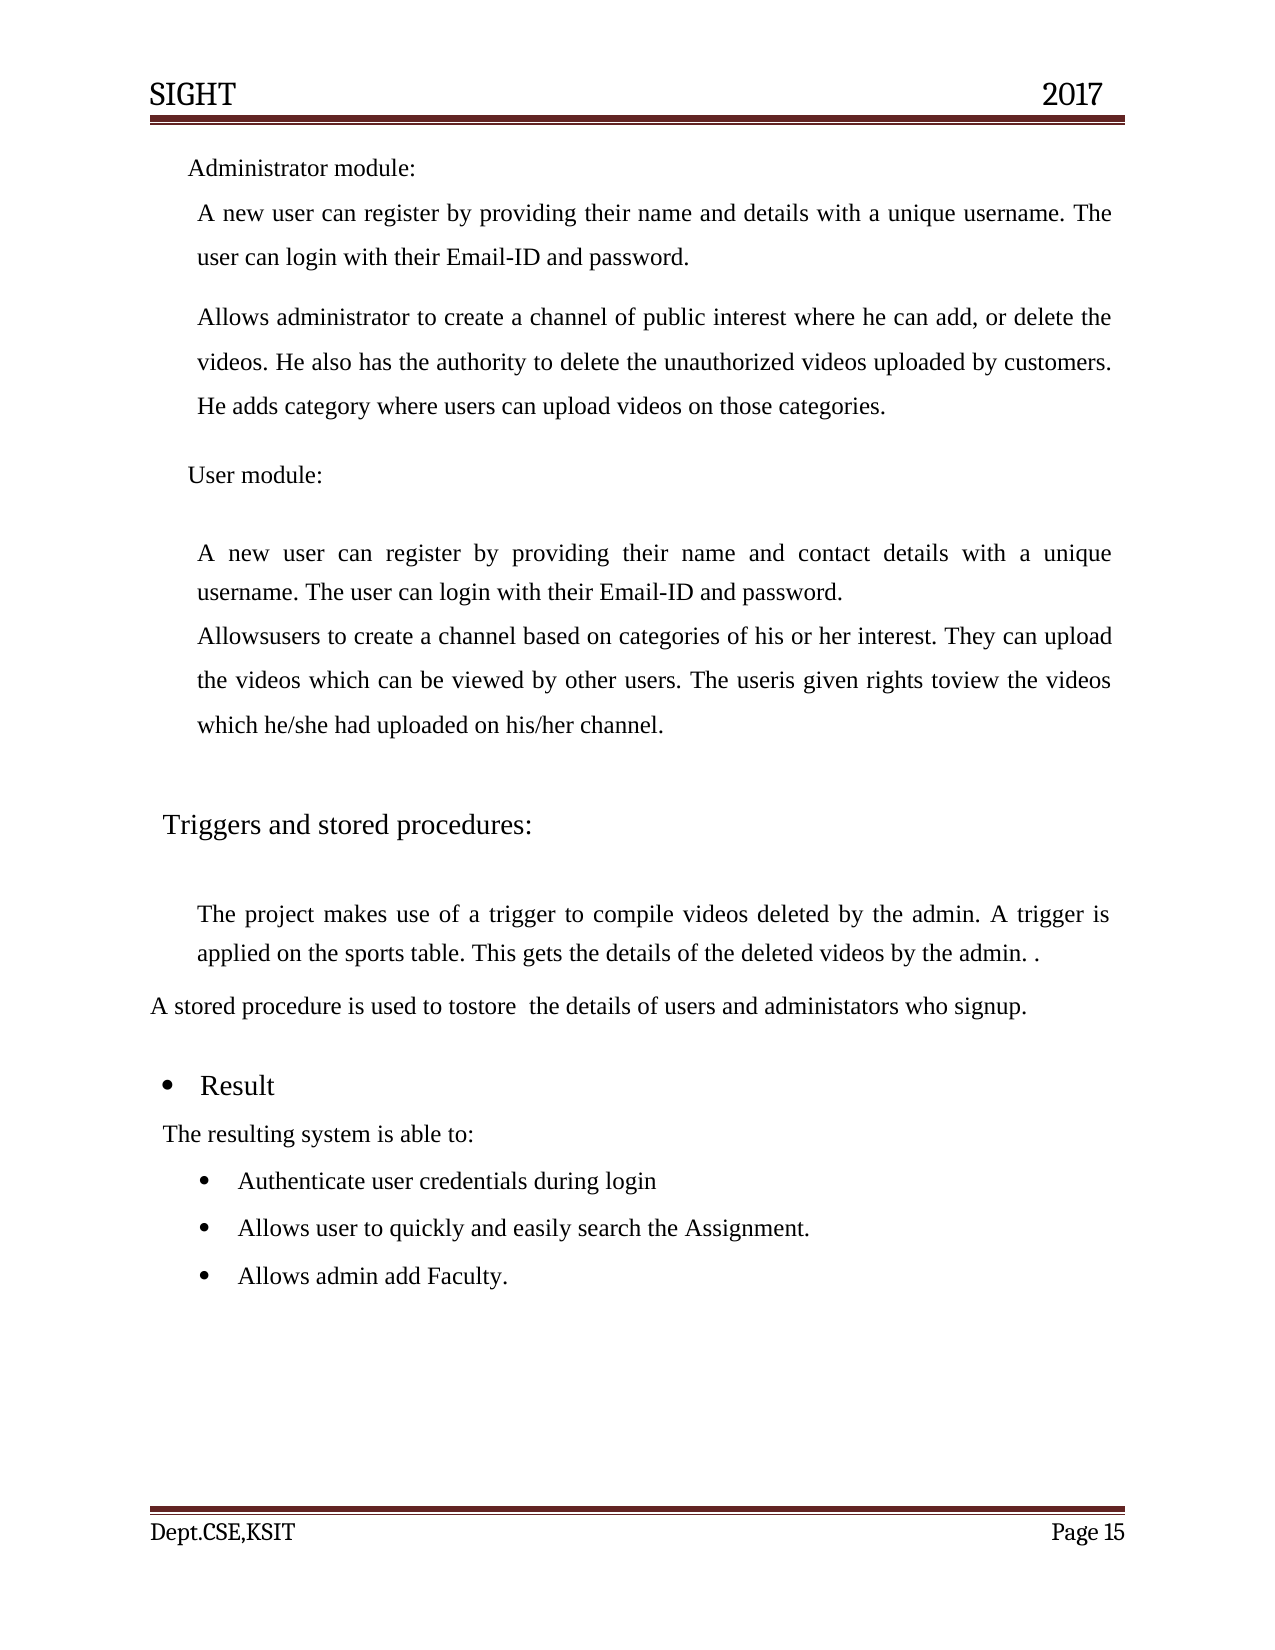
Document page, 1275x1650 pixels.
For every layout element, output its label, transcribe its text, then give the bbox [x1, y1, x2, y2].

text User module: [187, 460, 1125, 488]
text A new user can register by providing their name and contact details with a unique username. The user can login with their Email-ID and password. [197, 528, 1113, 605]
text Administrator module: [187, 153, 1125, 182]
list Allows user to quickly and easily search the Assignment. [200, 1213, 1125, 1242]
text A new user can register by providing their name and details with a unique username. The user can login with their Email-ID and password. [197, 198, 1113, 271]
list Result [162, 1068, 1125, 1102]
text The resulting system is able to: [162, 1119, 1125, 1148]
text Allows administrator to create a channel of public interest where he can add, or delete the videos. He also has the authority to delete the unauthorized videos uploaded by customers. He adds category where users can upload videos on those categories. [197, 302, 1113, 420]
list Authenticate user credentials during login [200, 1166, 1125, 1194]
text Triggers and stored procedures: [162, 807, 1125, 841]
list Allows admin add Faculty. [200, 1261, 1125, 1289]
text The project makes use of a trigger to compile videos deleted by the admin. A trigger is applied on the sports table. This gets the details of the deleted videos by the admin. . [197, 889, 1112, 966]
text A stored procedure is used to tostore the details of users and administators who signup. [150, 991, 1125, 1019]
text Allowsusers to create a channel based on categories of his or her interest. They can upload the videos which can be viewed by other users. The useris given rights toview the videos which he/she had uploaded on his/her channel. [197, 621, 1113, 738]
